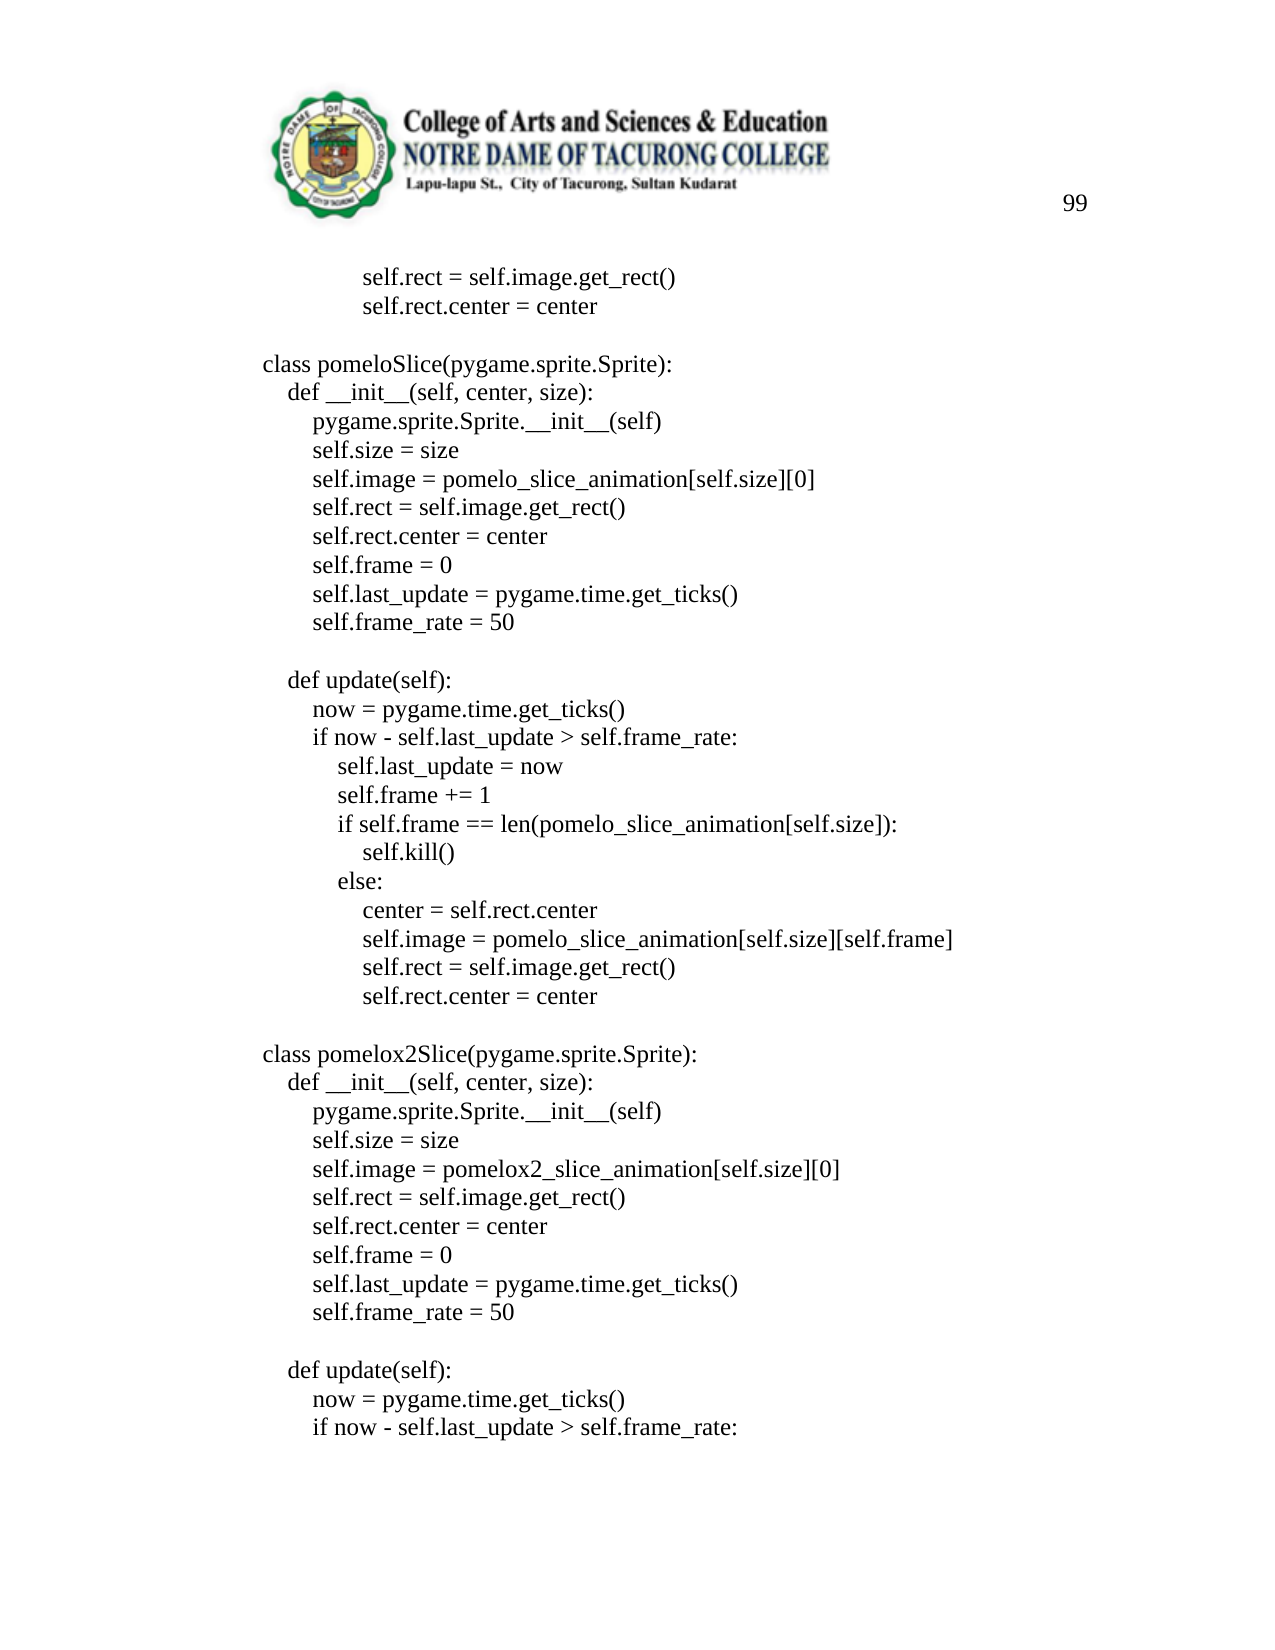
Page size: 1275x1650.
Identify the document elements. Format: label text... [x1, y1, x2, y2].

text self.rect = self.image.get_rect() [262, 1182, 1087, 1211]
text self.rect.center = center [262, 1211, 1087, 1240]
text pygame.sprite.Sprite.__init__(self) [262, 1096, 1087, 1125]
text now = pygame.time.get_ticks() [262, 694, 1087, 722]
text center = self.rect.center [262, 895, 1087, 924]
text self.image = pomelo_slice_animation[self.size][0] [262, 464, 1087, 492]
text def update(self): [262, 665, 1087, 694]
text now = pygame.time.get_ticks() [262, 1384, 1087, 1412]
text self.rect = self.image.get_rect() [262, 952, 1087, 981]
text self.size = size [262, 435, 1087, 464]
text class pomelox2Slice(pygame.sprite.Sprite): [262, 1039, 1087, 1067]
text self.rect = self.image.get_rect() [262, 262, 1087, 291]
text self.size = size [262, 1125, 1087, 1154]
picture [252, 80, 885, 235]
text def __init__(self, center, size): [262, 377, 1087, 406]
text if now - self.last_update > self.frame_rate: [262, 722, 1087, 751]
text self.frame_rate = 50 [262, 607, 1087, 636]
text self.rect.center = center [262, 981, 1087, 1010]
text self.rect = self.image.get_rect() [262, 492, 1087, 521]
text self.last_update = pygame.time.get_ticks() [262, 1269, 1087, 1297]
text pygame.sprite.Sprite.__init__(self) [262, 406, 1087, 435]
text if self.frame == len(pomelo_slice_animation[self.size]): [262, 809, 1087, 837]
text self.frame = 0 [262, 1240, 1087, 1269]
text def update(self): [262, 1355, 1087, 1384]
text self.last_update = pygame.time.get_ticks() [262, 579, 1087, 607]
text self.frame_rate = 50 [262, 1297, 1087, 1326]
text self.frame = 0 [262, 550, 1087, 579]
text self.rect.center = center [262, 521, 1087, 550]
text if now - self.last_update > self.frame_rate: [262, 1412, 1087, 1441]
text self.rect.center = center [262, 291, 1087, 320]
text def __init__(self, center, size): [262, 1067, 1087, 1096]
text self.last_update = now [262, 751, 1087, 780]
text else: [262, 866, 1087, 895]
text self.image = pomelox2_slice_animation[self.size][0] [262, 1154, 1087, 1182]
text self.frame += 1 [262, 780, 1087, 809]
text self.kill() [262, 837, 1087, 866]
text class pomeloSlice(pygame.sprite.Sprite): [262, 349, 1087, 377]
text self.image = pomelo_slice_animation[self.size][self.frame] [262, 924, 1087, 952]
